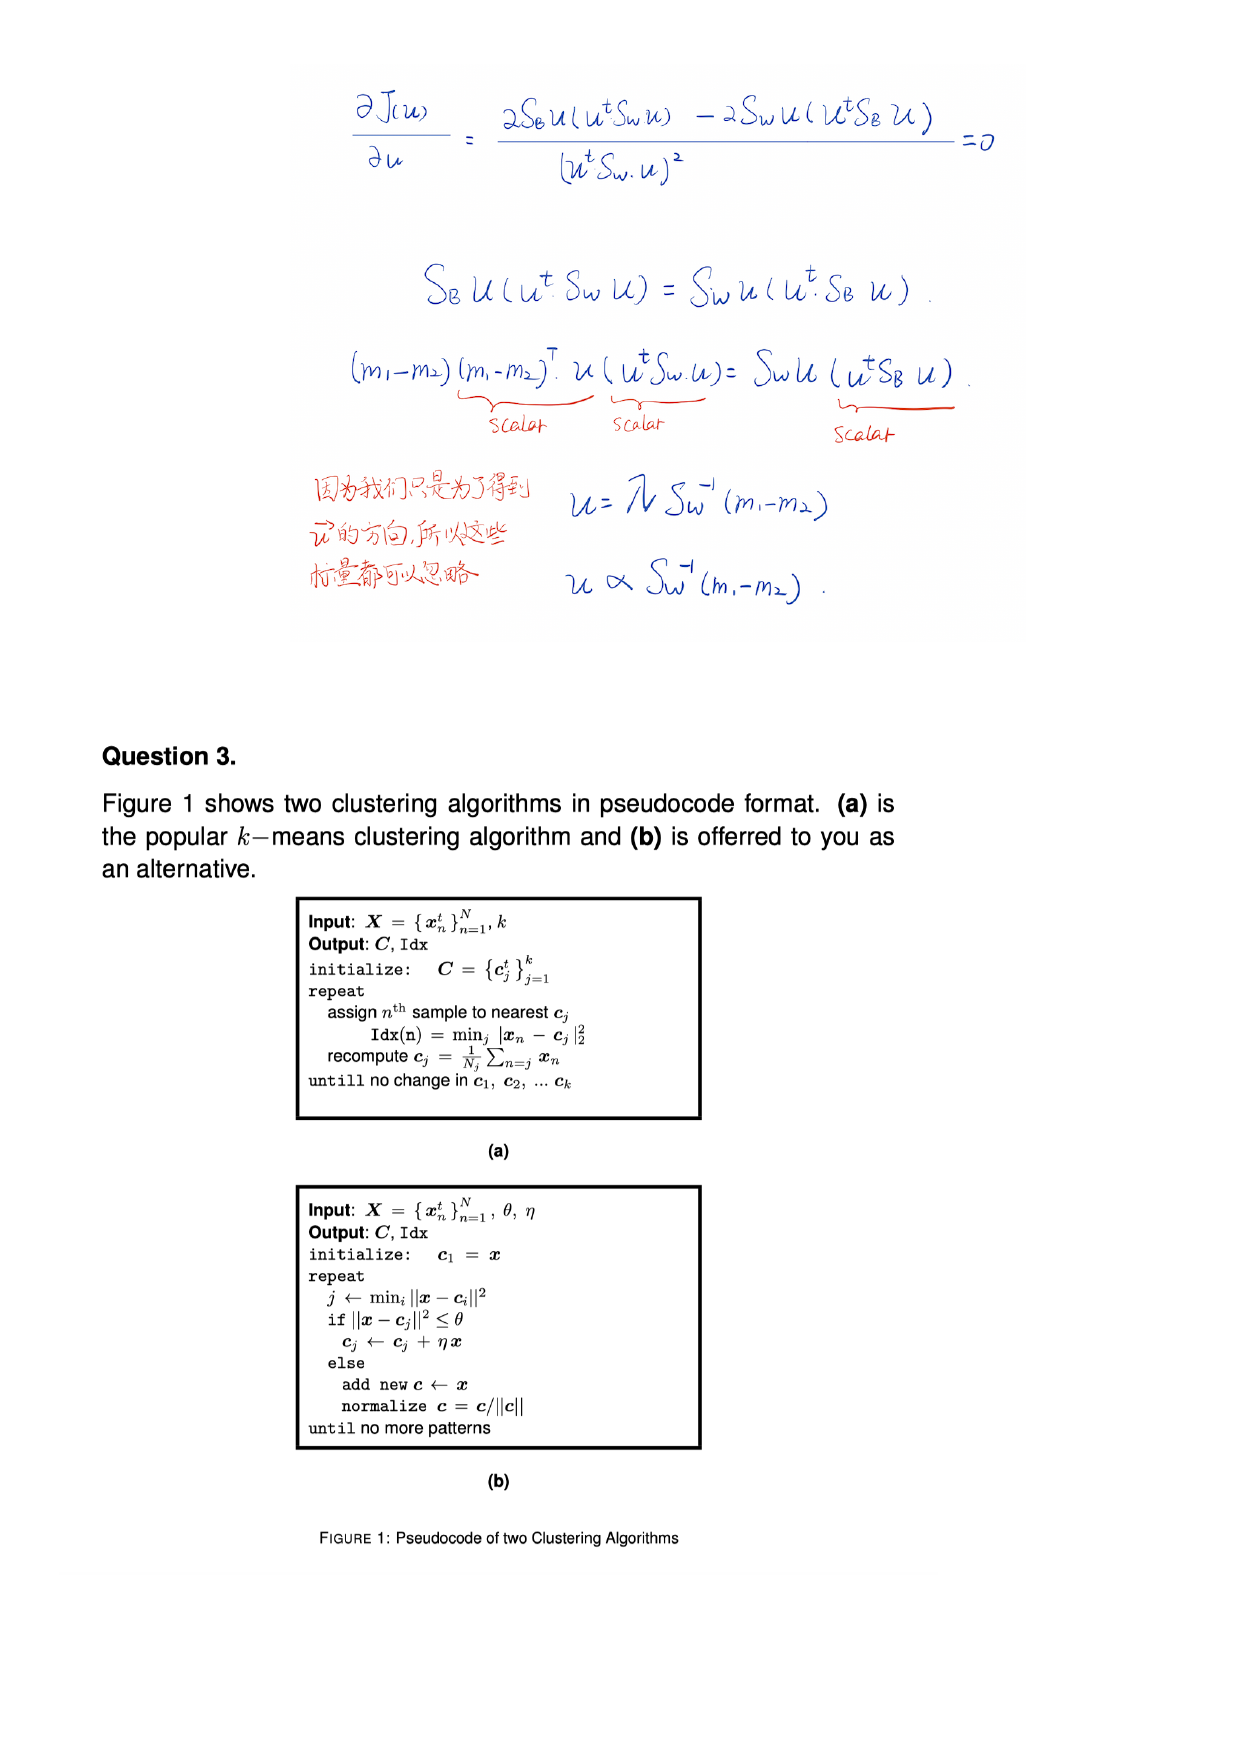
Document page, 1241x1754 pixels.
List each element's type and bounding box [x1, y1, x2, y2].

picture [59, 714, 938, 1575]
picture [289, 64, 1026, 642]
